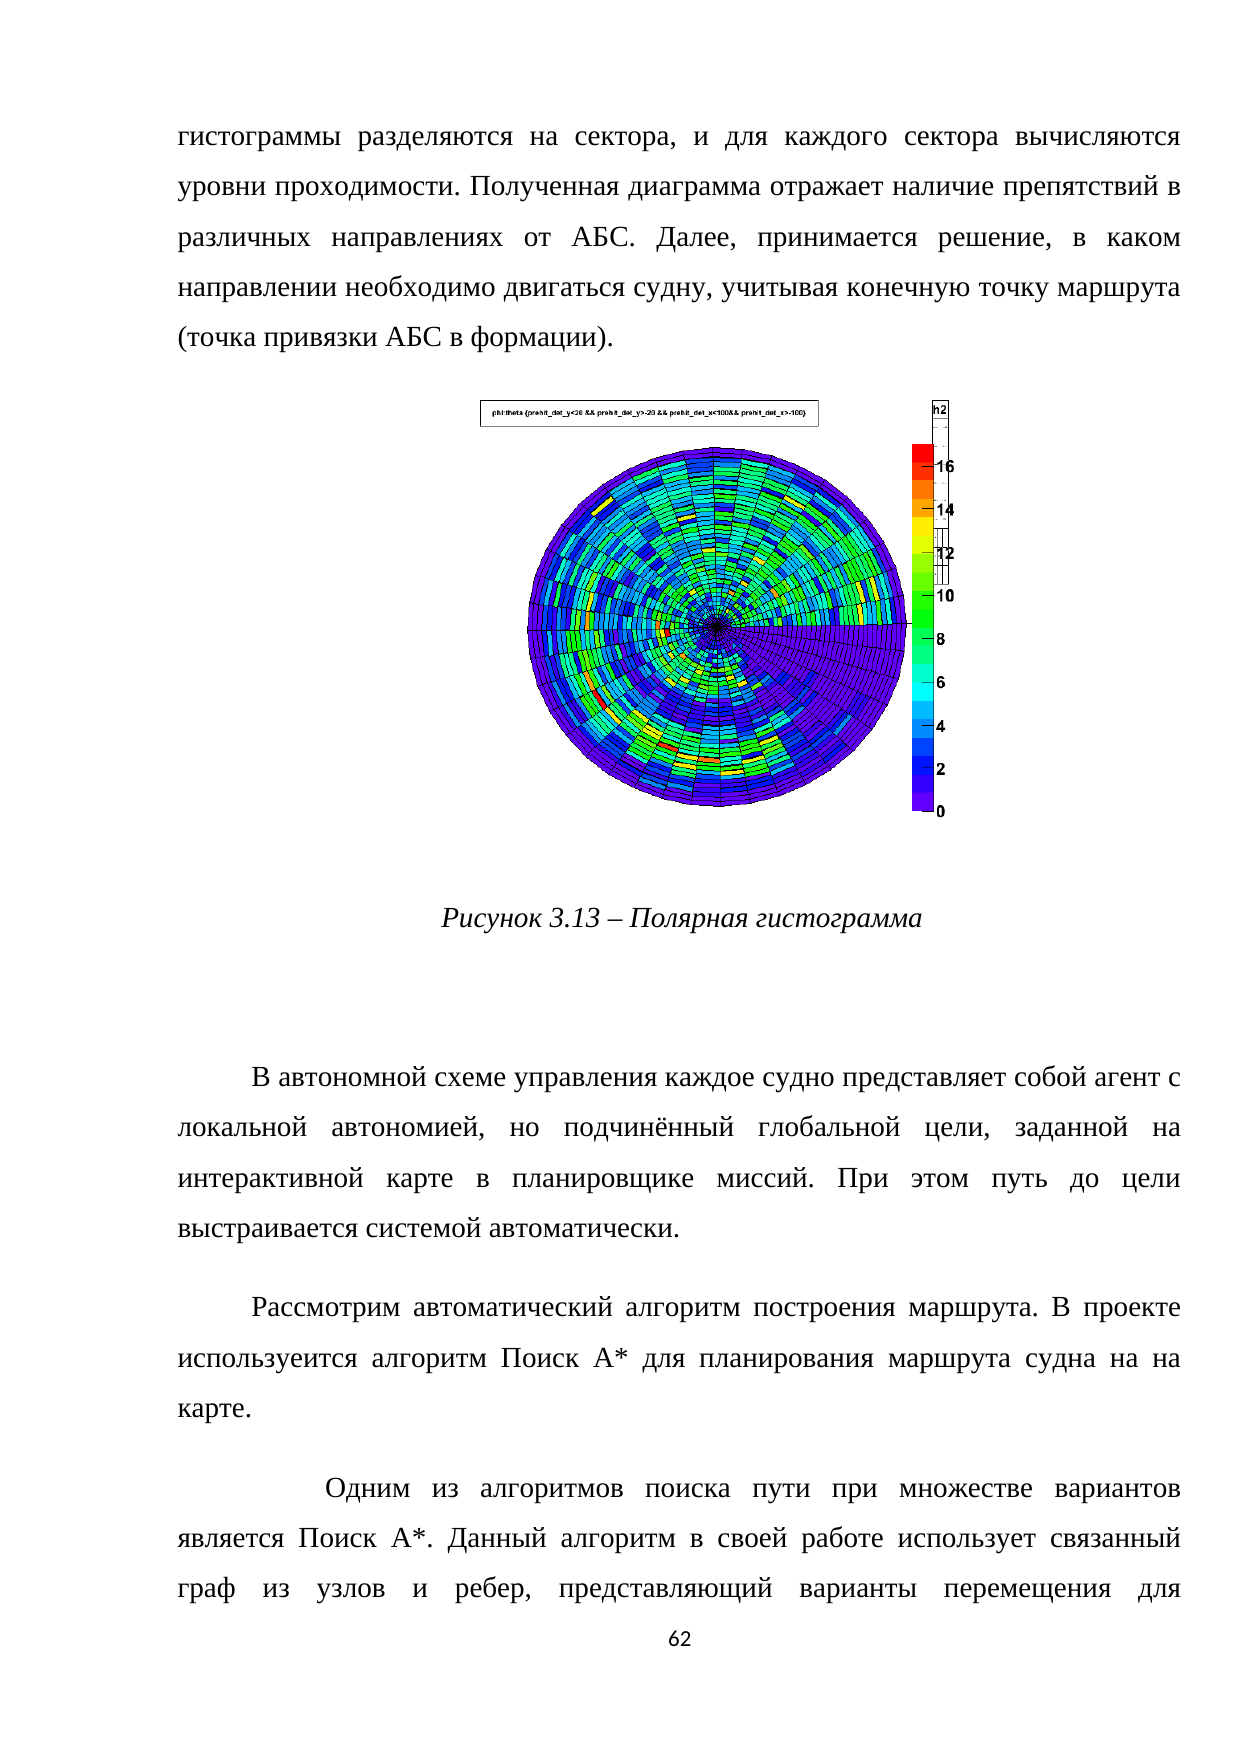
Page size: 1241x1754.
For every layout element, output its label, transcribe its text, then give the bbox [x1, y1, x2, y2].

text Рисунок 3.13 – Полярная гистограмма [177, 900, 1182, 934]
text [177, 118, 1182, 353]
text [177, 1470, 1182, 1604]
text В автономной схеме управления каждое судно представляет собой агент с локальной автономией, но подчинённый глобальной цели, заданной на интерактивной карте в планировщике миссий. При этом путь до цели выстраивается системой автоматически. [177, 1059, 1182, 1244]
text Рассмотрим автоматический алгоритм построения маршрута. В проекте используеится алгоритм Поиск А* для планирования маршрута судна на на карте. [177, 1289, 1182, 1424]
picture [475, 398, 958, 857]
